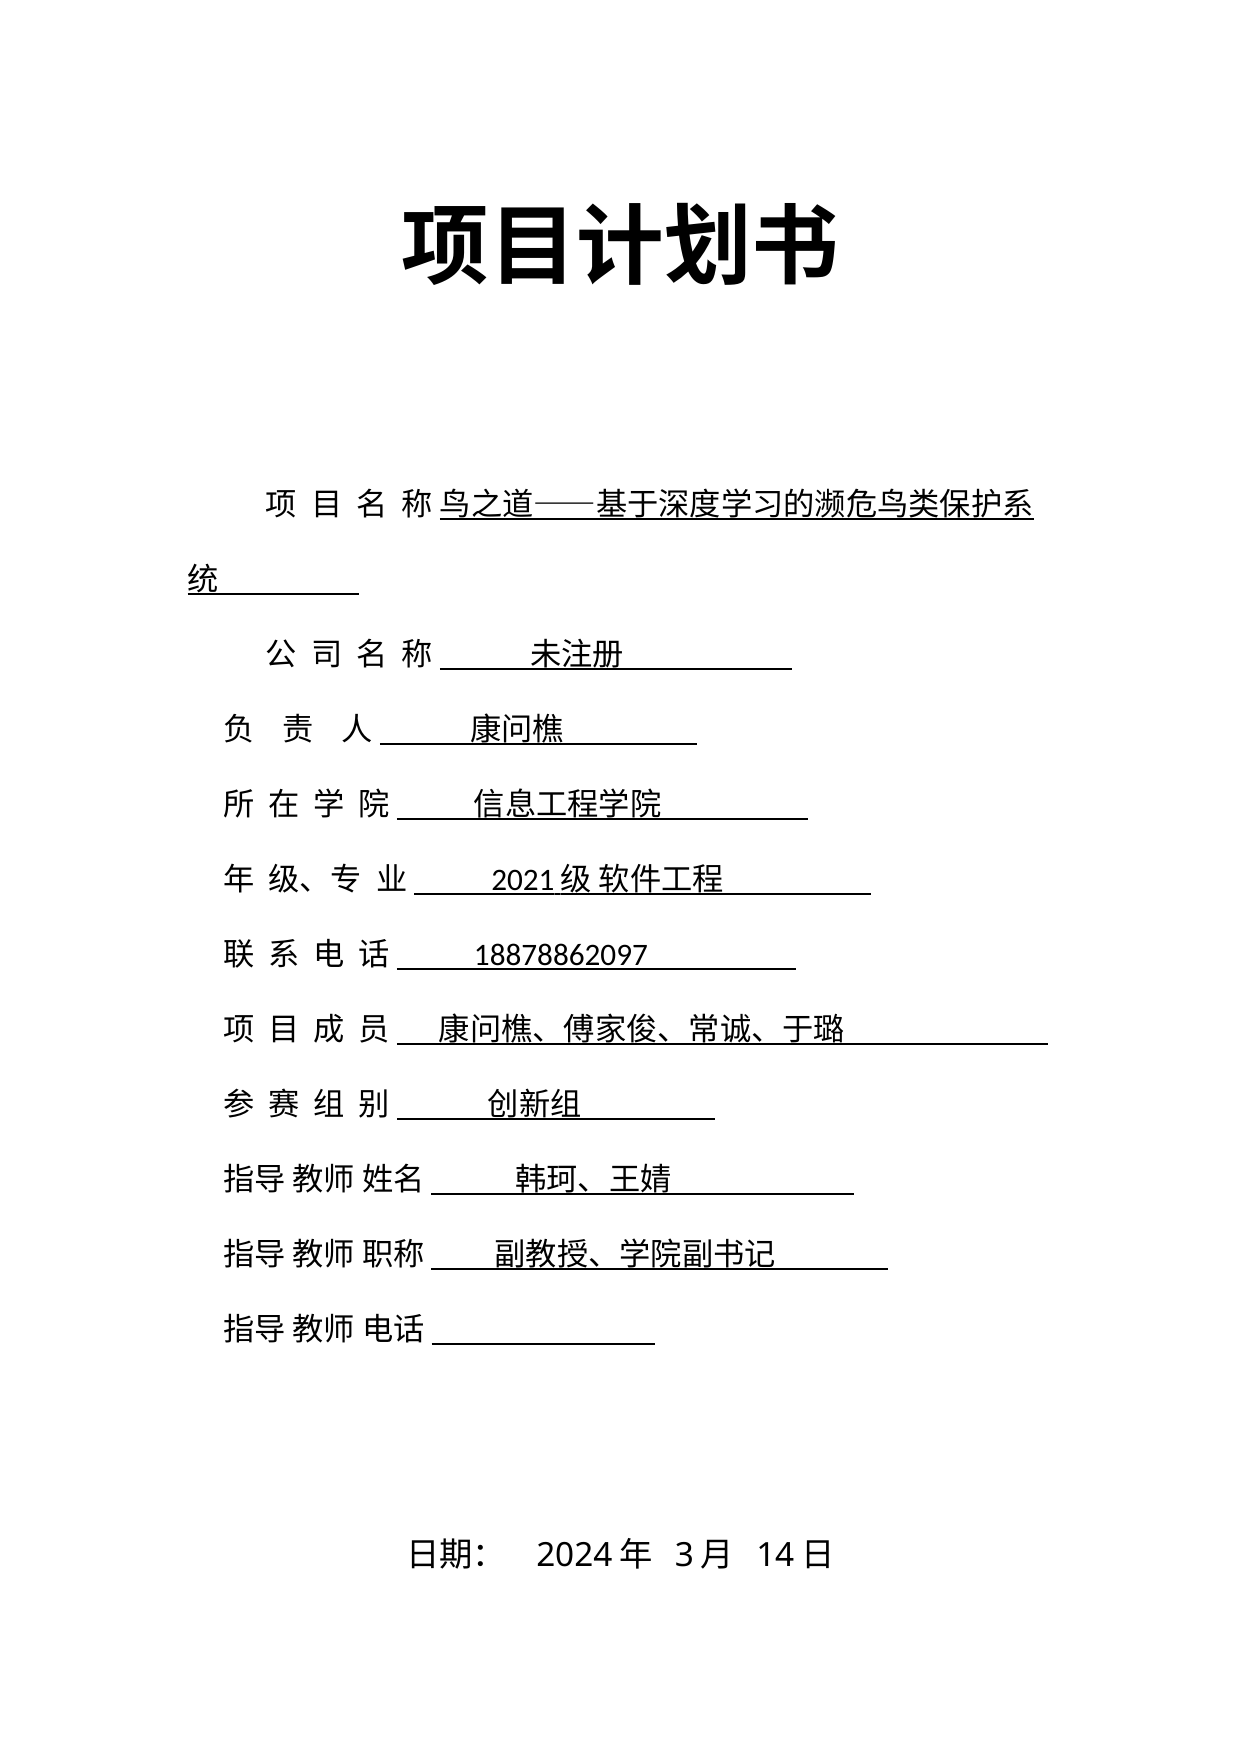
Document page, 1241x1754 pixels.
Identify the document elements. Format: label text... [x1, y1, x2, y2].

text 负 责 人 康问樵 [187, 689, 1053, 764]
text 日期： 2024年 3月 14日 [187, 1514, 1053, 1589]
text 指导 教师 职称 副教授、学院副书记 [187, 1214, 1053, 1289]
text 项目计划书 [187, 164, 1053, 314]
text 项 目 名 称 鸟之道——基于深度学习的濒危鸟类保护系统 [187, 464, 1053, 614]
text 指导 教师 姓名 韩珂、王婧 [187, 1139, 1053, 1214]
text 指导 教师 电话 [187, 1289, 1053, 1364]
text 参 赛 组 别 创新组 [187, 1064, 1053, 1139]
text 年 级、专 业 2021级 软件工程 [187, 839, 1053, 914]
text 公 司 名 称 未注册 [187, 614, 1053, 689]
text 所 在 学 院 信息工程学院 [187, 764, 1053, 839]
text 项 目 成 员 康问樵、傅家俊、常诚、于璐 [187, 989, 1053, 1064]
text 联 系 电 话 18878862097 [187, 914, 1053, 989]
